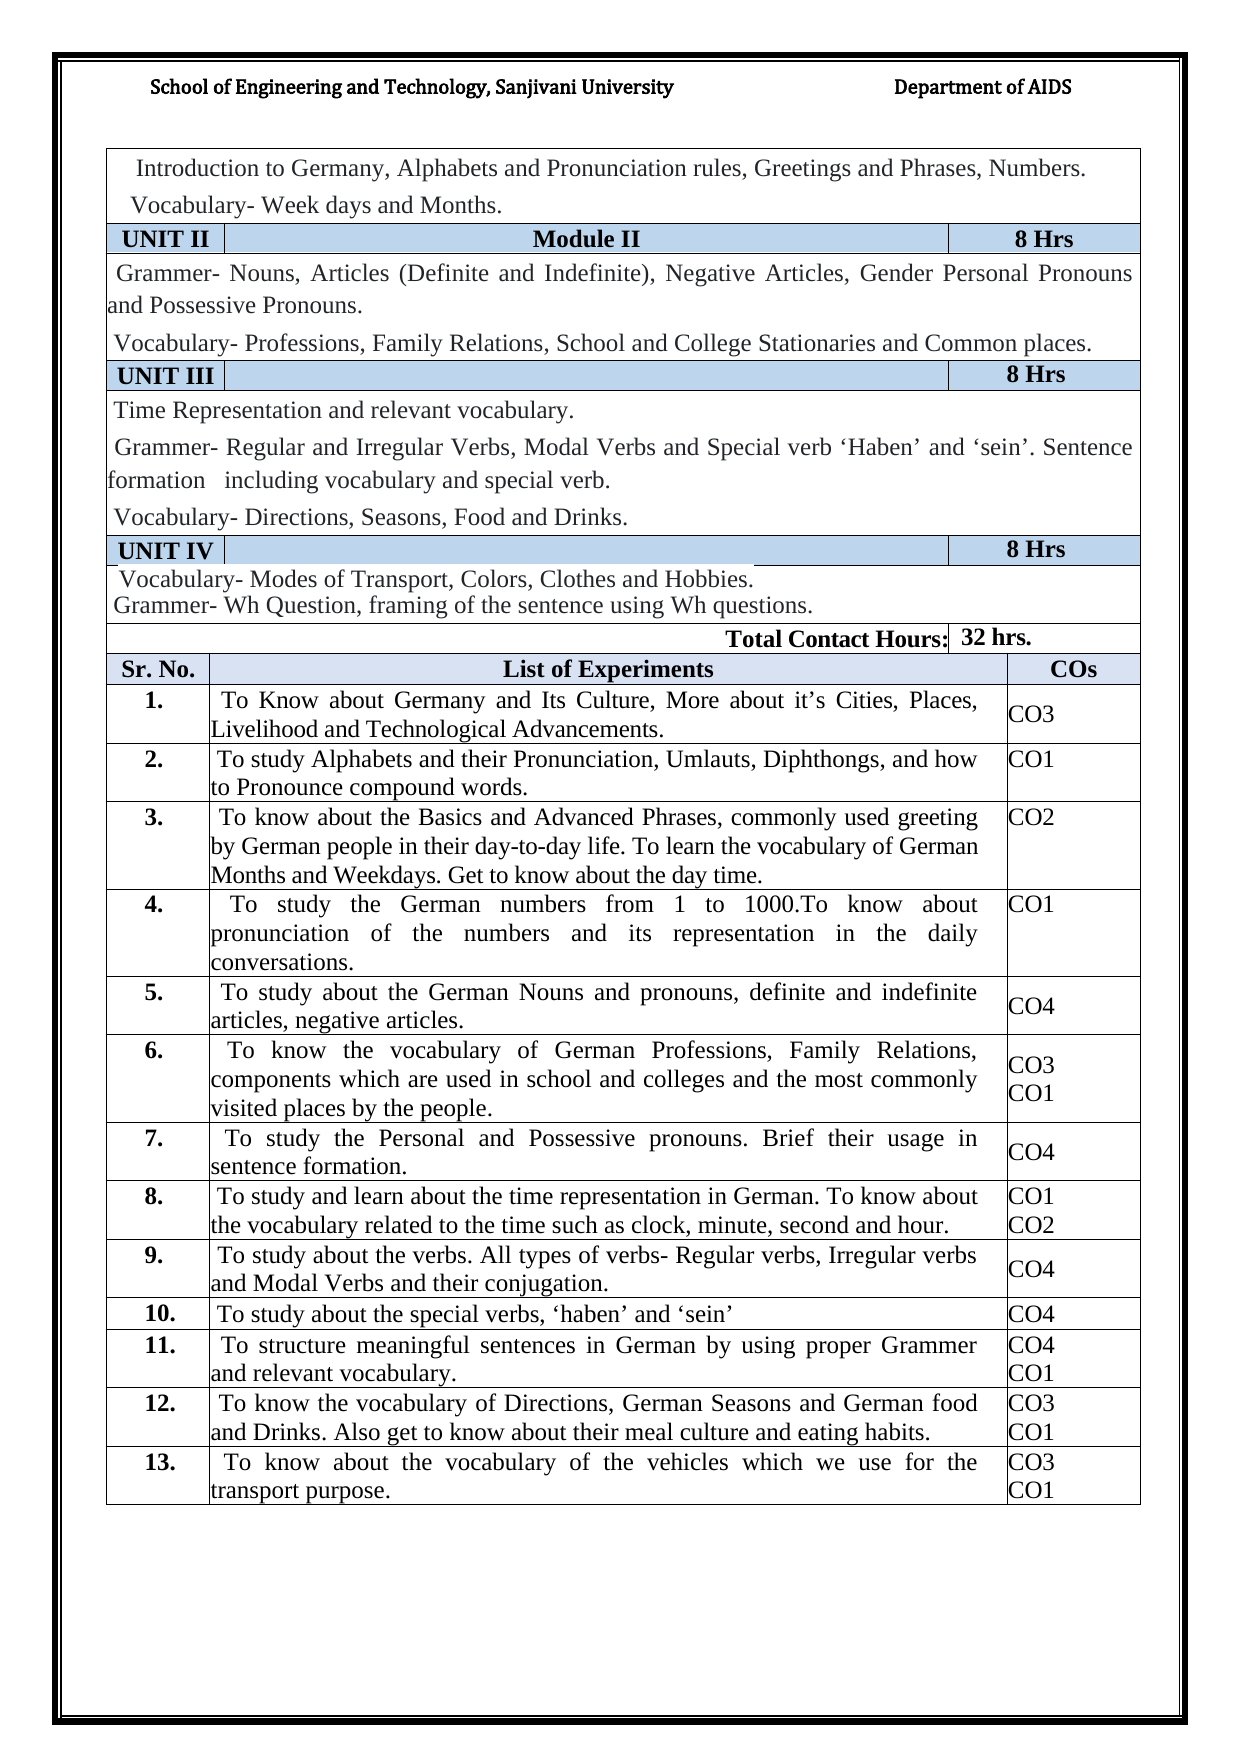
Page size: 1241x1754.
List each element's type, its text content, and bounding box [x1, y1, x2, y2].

table_cell Sr. No. [107, 654, 209, 684]
table_cell CO1 [1008, 890, 1140, 976]
table_cell CO3 CO1 [1008, 1447, 1140, 1504]
table_cell 8 Hrs [949, 224, 1140, 252]
table_cell [107, 1388, 209, 1446]
table_cell CO2 [1008, 802, 1140, 888]
table_cell [107, 685, 209, 743]
table_cell [107, 1181, 209, 1239]
table_cell Vocabulary- Modes of Transport, Colors, Clothes and Hobbies. Grammer- Wh Question, framing of the sentence using Wh questions. [107, 566, 1140, 623]
table_cell To know the vocabulary of Directions, German Seasons and German food and Drinks. Also get to know about their meal culture and eating habits. [210, 1388, 1007, 1446]
table_cell [107, 744, 209, 801]
table_cell COs [1008, 654, 1140, 684]
table_cell 8 Hrs [949, 536, 1140, 565]
table_cell Module II [225, 224, 948, 252]
table_cell [107, 977, 209, 1034]
table_cell Total Contact Hours: [107, 624, 948, 653]
table_cell List of Experiments [210, 654, 1007, 684]
table_cell [107, 1035, 209, 1122]
table_cell [107, 1123, 209, 1180]
table_cell CO4 [1008, 977, 1140, 1034]
table_cell CO1 [1008, 744, 1140, 801]
table_cell To know about the Basics and Advanced Phrases, commonly used greeting by German people in their day-to-day life. To learn the vocabulary of German Months and Weekdays. Get to know about the day time. [210, 802, 1007, 888]
table_cell CO4 CO1 [1008, 1330, 1140, 1387]
table_cell To study and learn about the time representation in German. To know about the vocabulary related to the time such as clock, minute, second and hour. [210, 1181, 1007, 1239]
table_cell To study Alphabets and their Pronunciation, Umlauts, Diphthongs, and how to Pronounce compound words. [210, 744, 1007, 801]
table_cell [107, 1240, 209, 1297]
table_cell UNIT III [107, 361, 224, 390]
table_cell Grammer- Nouns, Articles (Definite and Indefinite), Negative Articles, Gender Personal Pronouns and Possessive Pronouns. Vocabulary- Professions, Family Relations, School and College Stationaries and Common places. [107, 254, 1140, 360]
table_cell To structure meaningful sentences in German by using proper Grammer and relevant vocabulary. [210, 1330, 1007, 1387]
table_cell CO3 [1008, 685, 1140, 743]
table_cell CO4 [1008, 1123, 1140, 1180]
table_cell UNIT II [107, 224, 224, 252]
table_cell [107, 890, 209, 976]
table_cell To know about the vocabulary of the vehicles which we use for the transport purpose. [210, 1447, 1007, 1504]
table_cell [225, 361, 948, 390]
table_cell To study about the special verbs, ‘haben’ and ‘sein’ [210, 1298, 1007, 1329]
table_cell To study about the German Nouns and pronouns, definite and indefinite articles, negative articles. [210, 977, 1007, 1034]
table_cell To know the vocabulary of German Professions, Family Relations, components which are used in school and colleges and the most commonly visited places by the people. [210, 1035, 1007, 1122]
table_cell 32 hrs. [949, 624, 1140, 653]
table_cell To study the German numbers from 1 to 1000.To know about pronunciation of the numbers and its representation in the daily conversations. [210, 890, 1007, 976]
table_cell 8 Hrs [949, 361, 1140, 390]
table_cell [107, 1330, 209, 1387]
table_cell [107, 1447, 209, 1504]
table_cell Time Representation and relevant vocabulary. Grammer- Regular and Irregular Verbs, Modal Verbs and Special verb ‘Haben’ and ‘sein’. Sentence formation including vocabulary and special verb. Vocabulary- Directions, Seasons, Food and Drinks. [107, 391, 1140, 535]
table_cell Introduction to Germany, Alphabets and Pronunciation rules, Greetings and Phrases, Numbers. Vocabulary- Week days and Months. [107, 149, 1140, 223]
table_cell [225, 536, 948, 565]
table_cell To Know about Germany and Its Culture, More about it’s Cities, Places, Livelihood and Technological Advancements. [210, 685, 1007, 743]
table_cell CO1 CO2 [1008, 1181, 1140, 1239]
table_cell UNIT IV [107, 536, 224, 565]
table_cell CO3 CO1 [1008, 1388, 1140, 1446]
table_cell CO4 [1008, 1240, 1140, 1297]
table_cell To study about the verbs. All types of verbs- Regular verbs, Irregular verbs and Modal Verbs and their conjugation. [210, 1240, 1007, 1297]
table_cell CO3 CO1 [1008, 1035, 1140, 1122]
table_cell To study the Personal and Possessive pronouns. Brief their usage in sentence formation. [210, 1123, 1007, 1180]
table_cell CO4 [1008, 1298, 1140, 1329]
table_cell [107, 1298, 209, 1329]
table_cell [107, 802, 209, 888]
